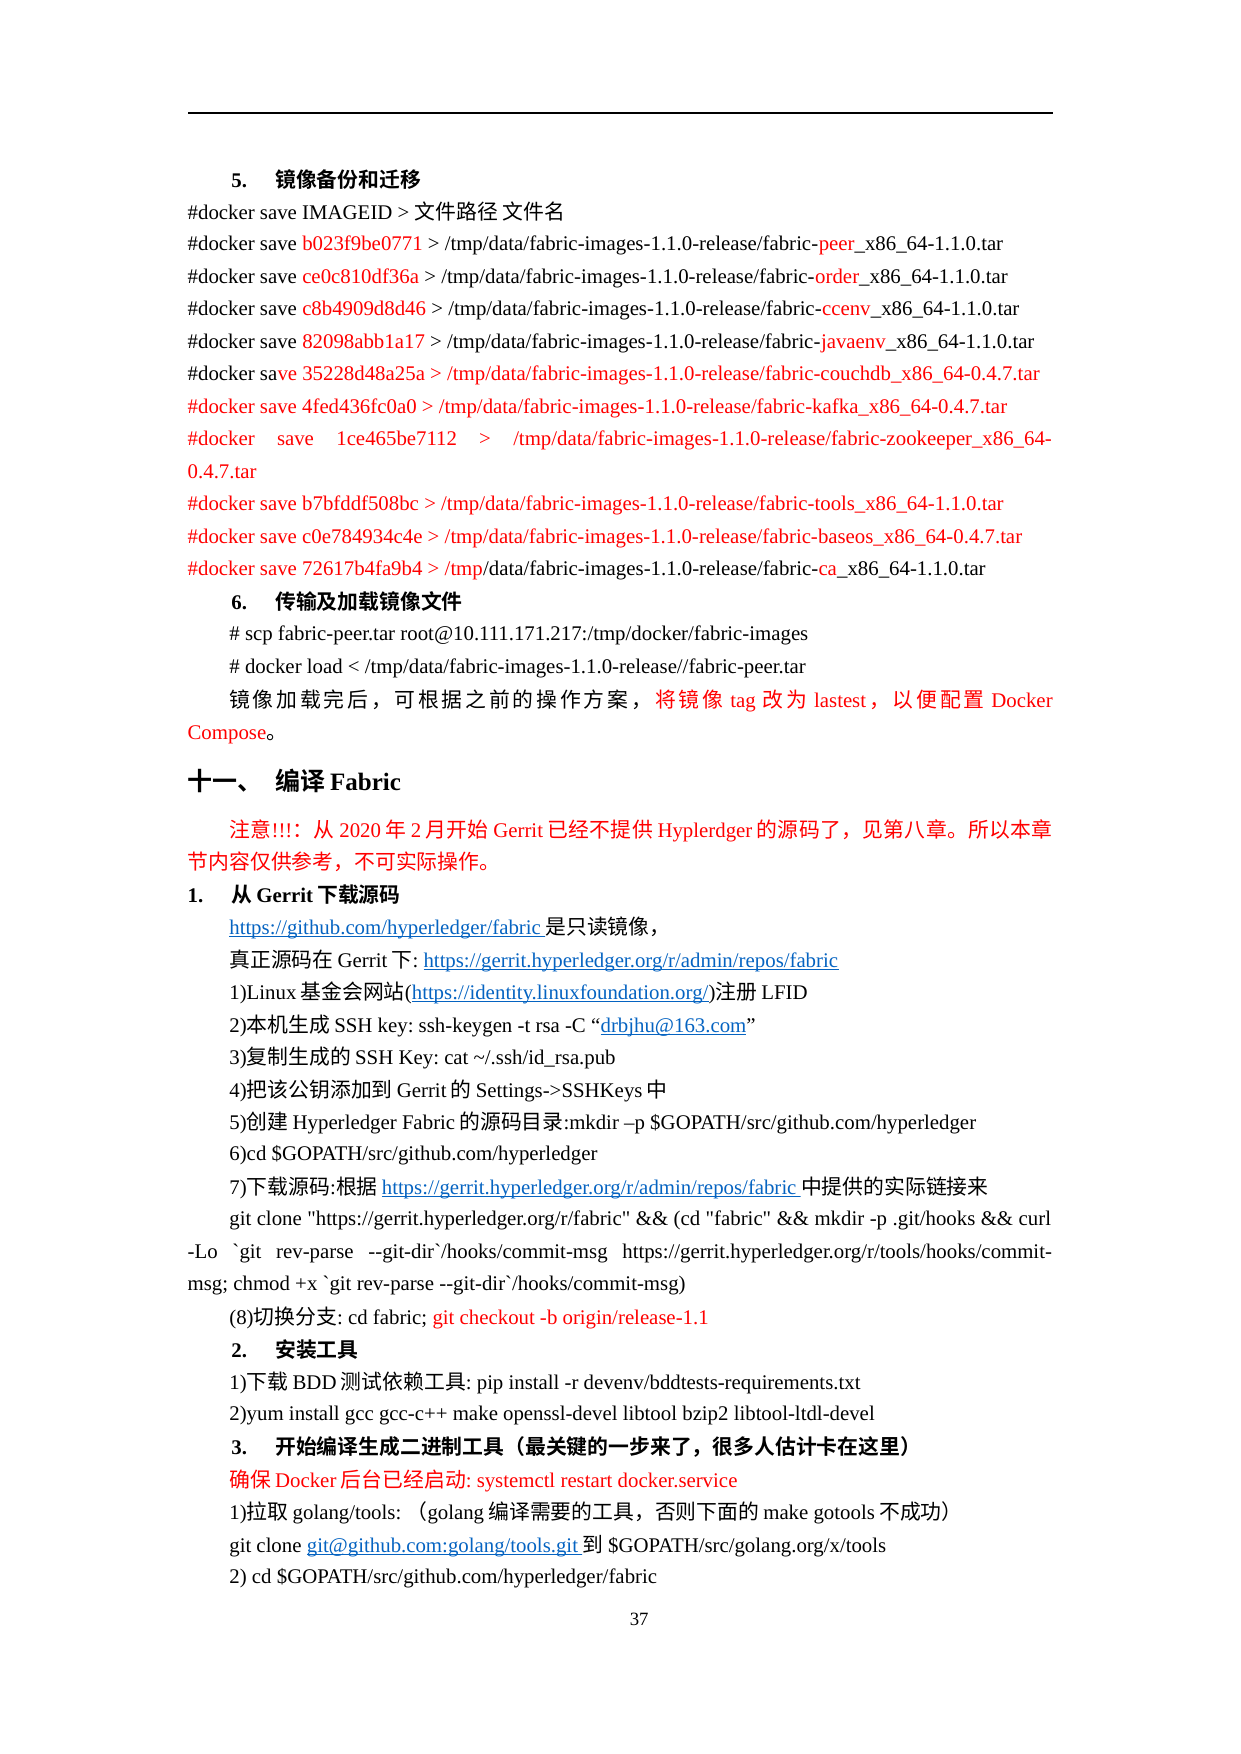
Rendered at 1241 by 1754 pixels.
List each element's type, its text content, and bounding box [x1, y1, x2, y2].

text 确保Docker后台已经启动: systemctl restart docker.service [187, 1462, 1053, 1494]
text # docker load < /tmp/data/fabric-images-1.1.0-release//fabric-peer.tar [187, 649, 1053, 682]
text 3)复制生成的SSH Key: cat ~/.ssh/id_rsa.pub [187, 1039, 1053, 1072]
text 2)本机生成SSH key: ssh-keygen -t rsa -C “drbjhu@163.com” [187, 1007, 1053, 1039]
text 2)yum install gcc gcc-c++ make openssl-devel libtool bzip2 libtool-ltdl-devel [187, 1397, 1053, 1429]
text 6)cd $GOPATH/src/github.com/hyperledger [187, 1137, 1053, 1169]
text (8)切换分支: cd fabric; git checkout -b origin/release-1.1 [187, 1299, 1053, 1332]
text 注意!!!：从2020年2月开始Gerrit已经不提供Hyplerdger的源码了，见第八章。所以本章节内容仅供参考，不可实际操作。 [187, 812, 1053, 877]
subtitle 编译Fabric [187, 747, 1053, 812]
text 4)把该公钥添加到Gerrit的Settings->SSHKeys中 [187, 1072, 1053, 1104]
text #docker save ce0c810df36a > /tmp/data/fabric-images-1.1.0-release/fabric-order_x86_64-1.1.0.tar [187, 259, 1053, 292]
text 1)下载BDD测试依赖工具: pip install -r devenv/bddtests-requirements.txt [187, 1364, 1053, 1397]
text git clone "https://gerrit.hyperledger.org/r/fabric" && (cd "fabric" && mkdir -p .git/hooks && curl -Lo `git rev-parse --git-dir`/hooks/commit-msg https://gerrit.hyperledger.org/r/tools/hooks/commit-msg; chmod +x `git rev-parse --git-dir`/hooks/commit-msg) [187, 1202, 1053, 1299]
subtitle 从Gerrit下载源码 [187, 877, 1053, 909]
subtitle 开始编译生成二进制工具（最关键的一步来了，很多人估计卡在这里） [231, 1429, 1053, 1462]
text #docker save b7bfddf508bc > /tmp/data/fabric-images-1.1.0-release/fabric-tools_x86_64-1.1.0.tar [187, 487, 1053, 519]
text 1)Linux基金会网站(https://identity.linuxfoundation.org/)注册LFID [187, 974, 1053, 1007]
subtitle 安装工具 [231, 1332, 1053, 1364]
text 7)下载源码:根据https://gerrit.hyperledger.org/r/admin/repos/fabric中提供的实际链接来 [187, 1169, 1053, 1202]
text https://github.com/hyperledger/fabric是只读镜像， [187, 909, 1053, 942]
text 真正源码在Gerrit下: https://gerrit.hyperledger.org/r/admin/repos/fabric [187, 942, 1053, 974]
text #docker save 82098abb1a17 > /tmp/data/fabric-images-1.1.0-release/fabric-javaenv_x86_64-1.1.0.tar [187, 324, 1053, 357]
text #docker save 72617b4fa9b4 > /tmp/data/fabric-images-1.1.0-release/fabric-ca_x86_64-1.1.0.tar [187, 552, 1053, 584]
text #docker save 4fed436fc0a0 > /tmp/data/fabric-images-1.1.0-release/fabric-kafka_x86_64-0.4.7.tar [187, 389, 1053, 422]
text #docker save c0e784934c4e > /tmp/data/fabric-images-1.1.0-release/fabric-baseos_x86_64-0.4.7.tar [187, 519, 1053, 552]
text #docker save IMAGEID > 文件路径 文件名 [187, 194, 1053, 227]
text # scp fabric-peer.tar root@10.111.171.217:/tmp/docker/fabric-images [187, 617, 1053, 649]
text #docker save c8b4909d8d46 > /tmp/data/fabric-images-1.1.0-release/fabric-ccenv_x86_64-1.1.0.tar [187, 292, 1053, 324]
text git clone git@github.com:golang/tools.git到 $GOPATH/src/golang.org/x/tools [187, 1527, 1053, 1559]
text #docker save 35228d48a25a > /tmp/data/fabric-images-1.1.0-release/fabric-couchdb_x86_64-0.4.7.tar [187, 357, 1053, 389]
text 1)拉取golang/tools: （golang编译需要的工具，否则下面的make gotools不成功） [187, 1494, 1053, 1527]
subtitle 镜像备份和迁移 [231, 162, 1053, 194]
text 5)创建Hyperledger Fabric的源码目录:mkdir –p $GOPATH/src/github.com/hyperledger [187, 1104, 1053, 1137]
subtitle 传输及加载镜像文件 [231, 584, 1053, 617]
text 镜像加载完后，可根据之前的操作方案，将镜像tag改为lastest，以便配置Docker Compose。 [187, 682, 1053, 747]
text #docker save 1ce465be7112 > /tmp/data/fabric-images-1.1.0-release/fabric-zookeeper_x86_64-0.4.7.tar [187, 422, 1053, 487]
text 2) cd $GOPATH/src/github.com/hyperledger/fabric [187, 1559, 1053, 1592]
text #docker save b023f9be0771 > /tmp/data/fabric-images-1.1.0-release/fabric-peer_x86_64-1.1.0.tar [187, 227, 1053, 259]
